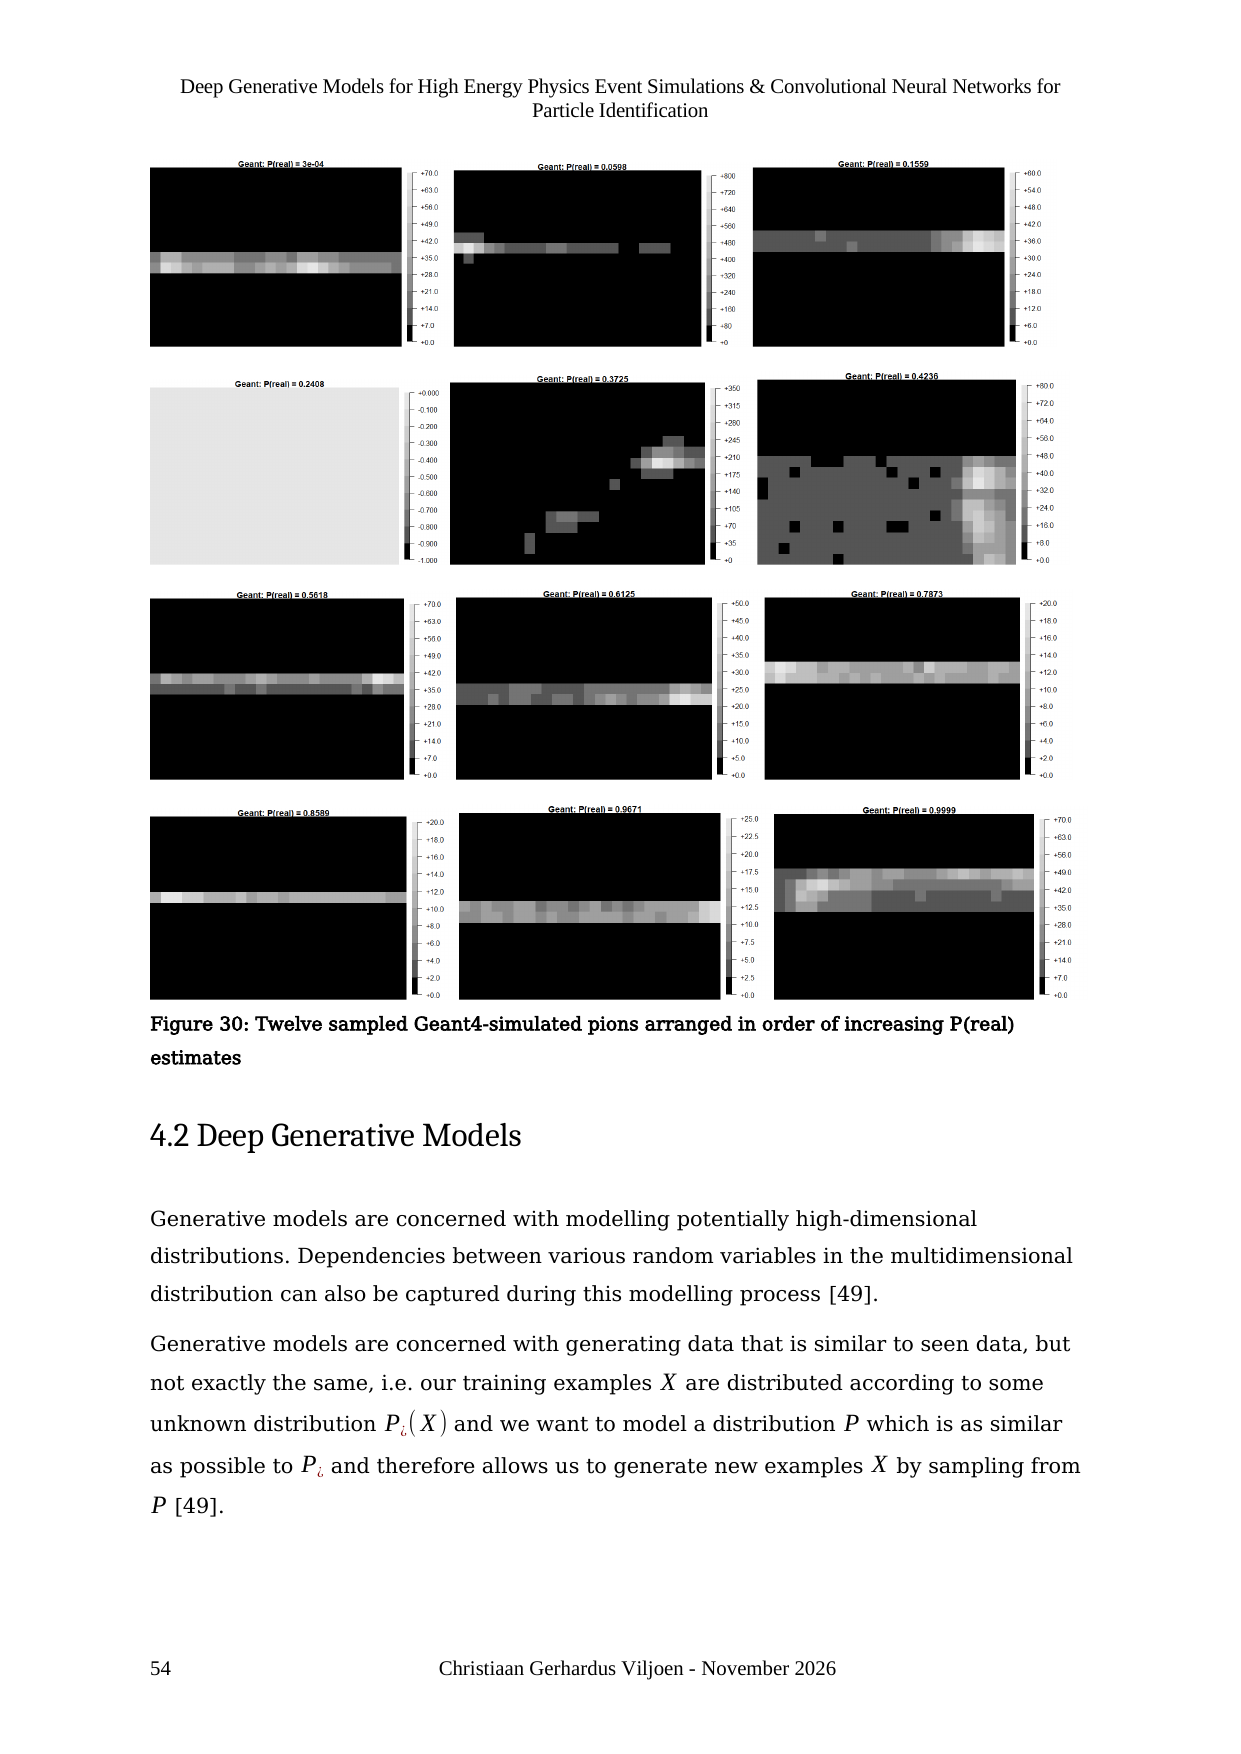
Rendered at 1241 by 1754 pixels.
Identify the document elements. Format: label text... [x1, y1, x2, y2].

picture [150, 159, 1057, 347]
text Figure : Twelve sampled Geant4-simulated pions arranged in order of increasing P(real) estimates [150, 1012, 1090, 1068]
picture [150, 804, 1088, 1000]
text Generative models are concerned with modelling potentially high-dimensional distributions. Dependencies between various random variables in the multidimensional distribution can also be captured during this modelling process . [150, 1206, 1090, 1306]
text Generative models are concerned with generating data that is similar to seen data, but not exactly the same, i.e. our training examples are distributed according to some unknown distribution and we want to model a distribution which is as similar as possible to and therefore allows us to generate new examples by sampling from . [150, 1331, 1090, 1519]
picture [150, 589, 1073, 780]
subtitle Deep Generative Models [150, 1117, 1090, 1155]
picture [150, 371, 1070, 565]
